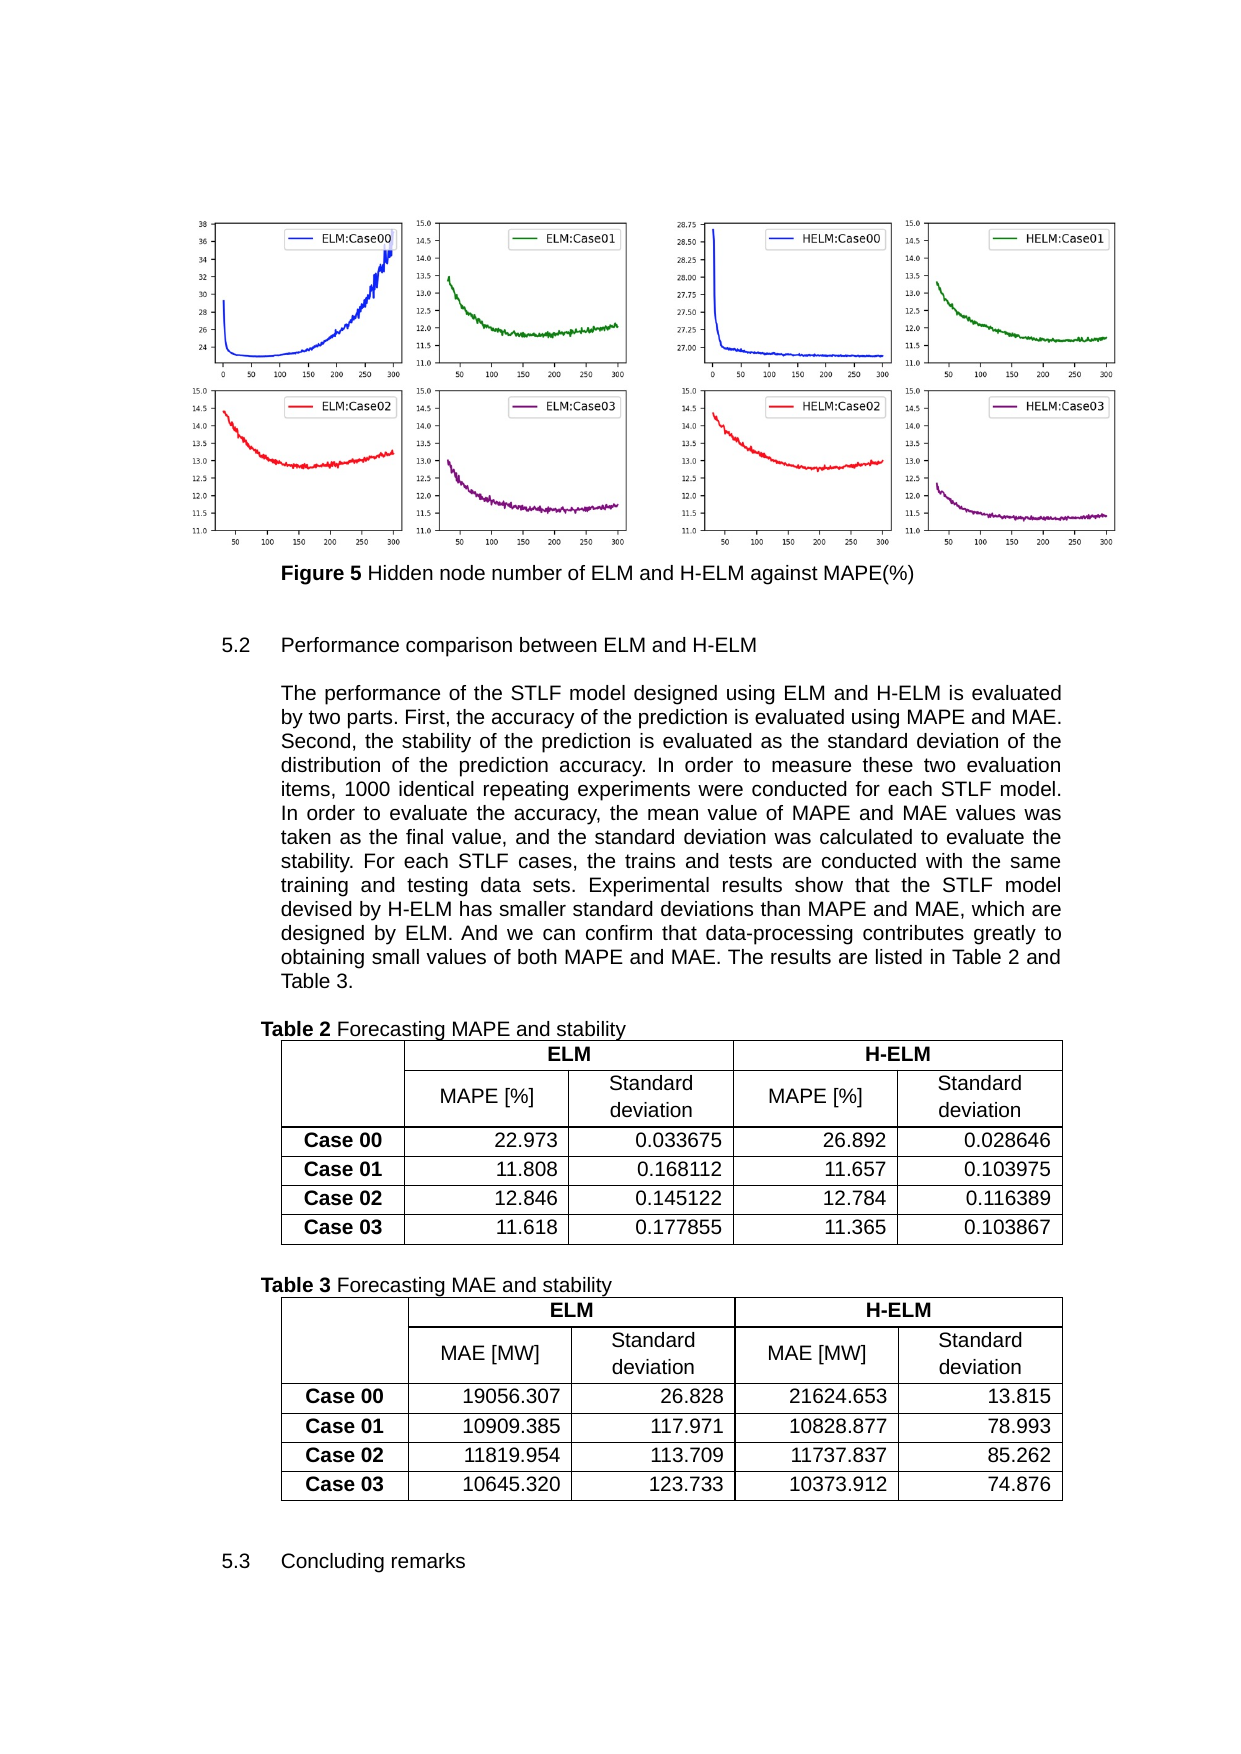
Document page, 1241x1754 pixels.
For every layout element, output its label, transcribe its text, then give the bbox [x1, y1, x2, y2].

table_cell 22.973 [405, 1128, 568, 1156]
table_header [282, 1298, 408, 1383]
table_cell MAE [MW] [409, 1328, 571, 1383]
table_header H-ELM [734, 1041, 1062, 1069]
table_cell 123.733 [572, 1472, 734, 1500]
table_cell 10909.385 [409, 1414, 571, 1442]
table_cell Standard deviation [572, 1328, 734, 1383]
table_header ELM [405, 1041, 733, 1069]
table_cell Standard deviation [569, 1071, 733, 1126]
table_cell 21624.653 [736, 1384, 898, 1412]
table_header ELM [409, 1298, 734, 1326]
table_cell Standard deviation [899, 1328, 1062, 1383]
table_cell MAPE [%] [734, 1071, 897, 1126]
text Figure 5 Hidden node number of ELM and H-ELM against MAPE(%) [197, 562, 1063, 585]
text Table 2 Forecasting MAPE and stability [261, 1016, 1063, 1040]
table_cell 0.168112 [569, 1157, 733, 1185]
table_cell Case 03 [282, 1472, 408, 1500]
table_cell Standard deviation [898, 1071, 1062, 1126]
table_cell Case 01 [282, 1414, 408, 1442]
table_cell Case 03 [282, 1215, 404, 1243]
table_cell 117.971 [572, 1414, 734, 1442]
list Concluding remarks [221, 1549, 1063, 1573]
text Table 3 Forecasting MAE and stability [177, 1273, 1063, 1297]
table_cell 0.103867 [898, 1215, 1062, 1243]
table_cell 85.262 [899, 1443, 1062, 1471]
table_cell 78.993 [899, 1414, 1062, 1442]
table_cell 0.177855 [569, 1215, 733, 1243]
table_cell 11737.837 [736, 1443, 898, 1471]
list The performance of the STLF model designed using ELM and H-ELM is evaluated by two parts. First, the accuracy of the prediction is evaluated using MAPE and MAE. Second, the stability of the prediction is evaluated as the standard deviation of the distribution of the prediction accuracy. In order to measure these two evaluation items, 1000 identical repeating experiments were conducted for each STLF model. In order to evaluate the accuracy, the mean value of MAPE and MAE values was taken as the final value, and the standard deviation was calculated to evaluate the stability. For each STLF cases, the trains and tests are conducted with the same training and testing data sets. Experimental results show that the STLF model devised by H-ELM has smaller standard deviations than MAPE and MAE, which are designed by ELM. And we can confirm that data-processing contributes greatly to obtaining small values of both MAPE and MAE. The results are listed in Table 2 and Table 3. [281, 681, 1063, 992]
table_cell 12.784 [734, 1186, 897, 1214]
table_cell Case 00 [282, 1384, 408, 1412]
table_cell 0.145122 [569, 1186, 733, 1214]
table_cell 19056.307 [409, 1384, 571, 1412]
table_cell 0.033675 [569, 1128, 733, 1156]
picture [177, 206, 1134, 562]
table_header H-ELM [736, 1298, 1062, 1326]
table_cell Case 02 [282, 1443, 408, 1471]
table_cell Case 01 [282, 1157, 404, 1185]
table_cell 113.709 [572, 1443, 734, 1471]
table_cell 13.815 [899, 1384, 1062, 1412]
table_cell 0.028646 [898, 1128, 1062, 1156]
table_cell 74.876 [899, 1472, 1062, 1500]
table_cell MAE [MW] [736, 1328, 898, 1383]
table_cell 11.657 [734, 1157, 897, 1185]
table_cell MAPE [%] [405, 1071, 568, 1126]
table_cell 0.103975 [898, 1157, 1062, 1185]
table_header [282, 1041, 404, 1126]
table_cell 26.828 [572, 1384, 734, 1412]
list Performance comparison between ELM and H-ELM [221, 633, 1063, 657]
table_cell Case 00 [282, 1128, 404, 1156]
table_cell 10645.320 [409, 1472, 571, 1500]
table_cell 11819.954 [409, 1443, 571, 1471]
table_cell 10373.912 [736, 1472, 898, 1500]
table_cell 26.892 [734, 1128, 897, 1156]
table_cell 11.365 [734, 1215, 897, 1243]
table_cell 11.618 [405, 1215, 568, 1243]
table_cell Case 02 [282, 1186, 404, 1214]
table_cell 10828.877 [736, 1414, 898, 1442]
table_cell 11.808 [405, 1157, 568, 1185]
table_cell 0.116389 [898, 1186, 1062, 1214]
table_cell 12.846 [405, 1186, 568, 1214]
